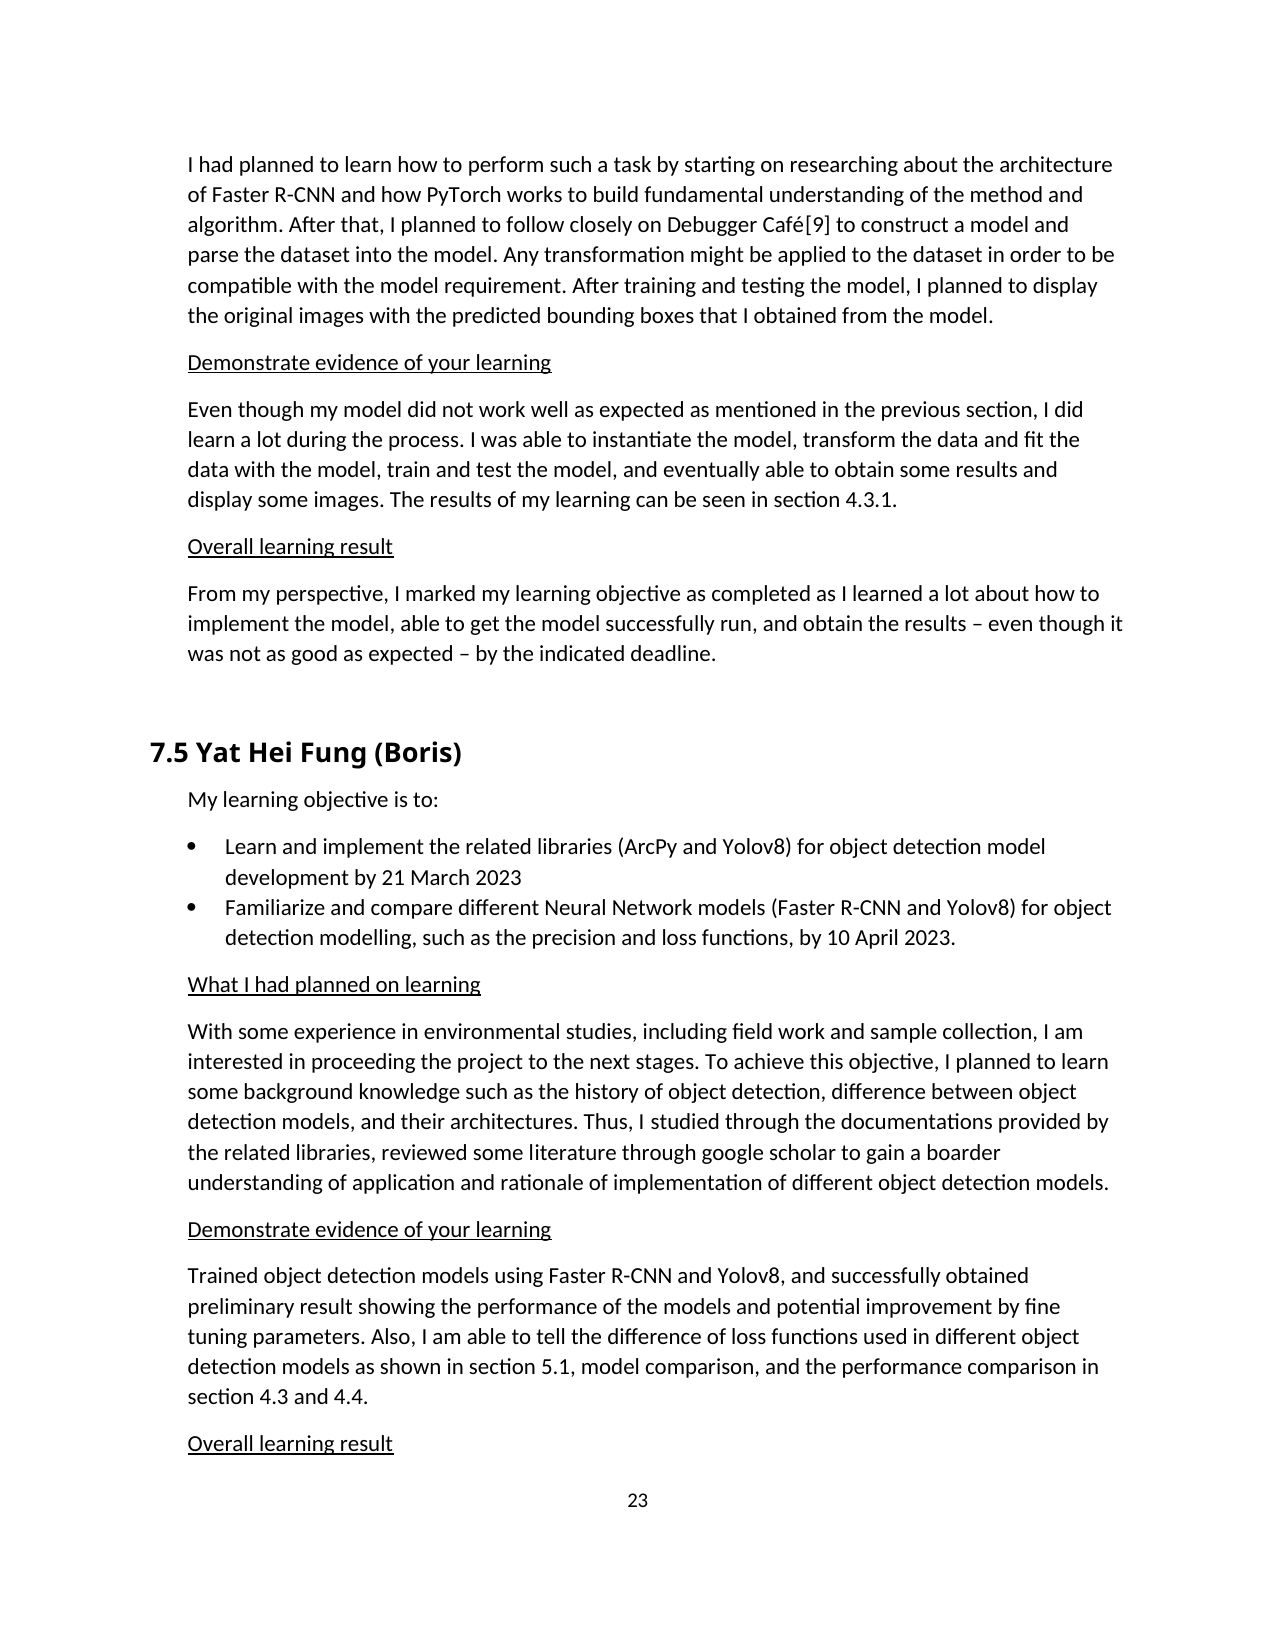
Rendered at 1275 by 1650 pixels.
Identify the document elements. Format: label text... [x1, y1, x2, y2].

text Overall learning result [187, 532, 1125, 560]
text Even though my model did not work well as expected as mentioned in the previous section, I did learn a lot during the process. I was able to instantiate the model, transform the data and fit the data with the model, train and test the model, and eventually able to obtain some results and display some images. The results of my learning can be seen in section 4.3.1. [187, 395, 1125, 513]
text From my perspective, I marked my learning objective as completed as I learned a lot about how to implement the model, able to get the model successfully run, and obtain the results – even though it was not as good as expected – by the indicated deadline. [187, 579, 1125, 668]
list Familiarize and compare different Neural Network models (Faster R-CNN and Yolov8) for object detection modelling, such as the precision and loss functions, by 10 April 2023. [187, 893, 1125, 951]
text I had planned to learn how to perform such a task by starting on researching about the architecture of Faster R-CNN and how PyTorch works to build fundamental understanding of the method and algorithm. After that, I planned to follow closely on Debugger Café[9] to construct a model and parse the dataset into the model. Any transformation might be applied to the dataset in order to be compatible with the model requirement. After training and testing the model, I planned to display the original images with the predicted bounding boxes that I obtained from the model. [187, 150, 1125, 329]
list Learn and implement the related libraries (ArcPy and Yolov8) for object detection model development by 21 March 2023 [187, 832, 1125, 891]
text What I had planned on learning [187, 970, 1125, 998]
text Trained object detection models using Faster R-CNN and Yolov8, and successfully obtained preliminary result showing the performance of the models and potential improvement by fine tuning parameters. Also, I am able to tell the difference of loss functions used in different object detection models as shown in section 5.1, model comparison, and the performance comparison in section 4.3 and 4.4. [187, 1262, 1125, 1411]
text With some experience in environmental studies, including field work and sample collection, I am interested in proceeding the project to the next stages. To achieve this objective, I planned to learn some background knowledge such as the history of object detection, difference between object detection models, and their architectures. Thus, I studied through the documentations provided by the related libraries, reviewed some literature through google scholar to gain a boarder understanding of application and rationale of implementation of different object detection models. [187, 1017, 1125, 1196]
text Overall learning result [187, 1429, 1125, 1457]
text Demonstrate evidence of your learning [187, 348, 1125, 376]
subtitle 7.5 Yat Hei Fung (Boris) [150, 733, 1125, 770]
text Demonstrate evidence of your learning [187, 1215, 1125, 1243]
text My learning objective is to: [187, 786, 1125, 814]
